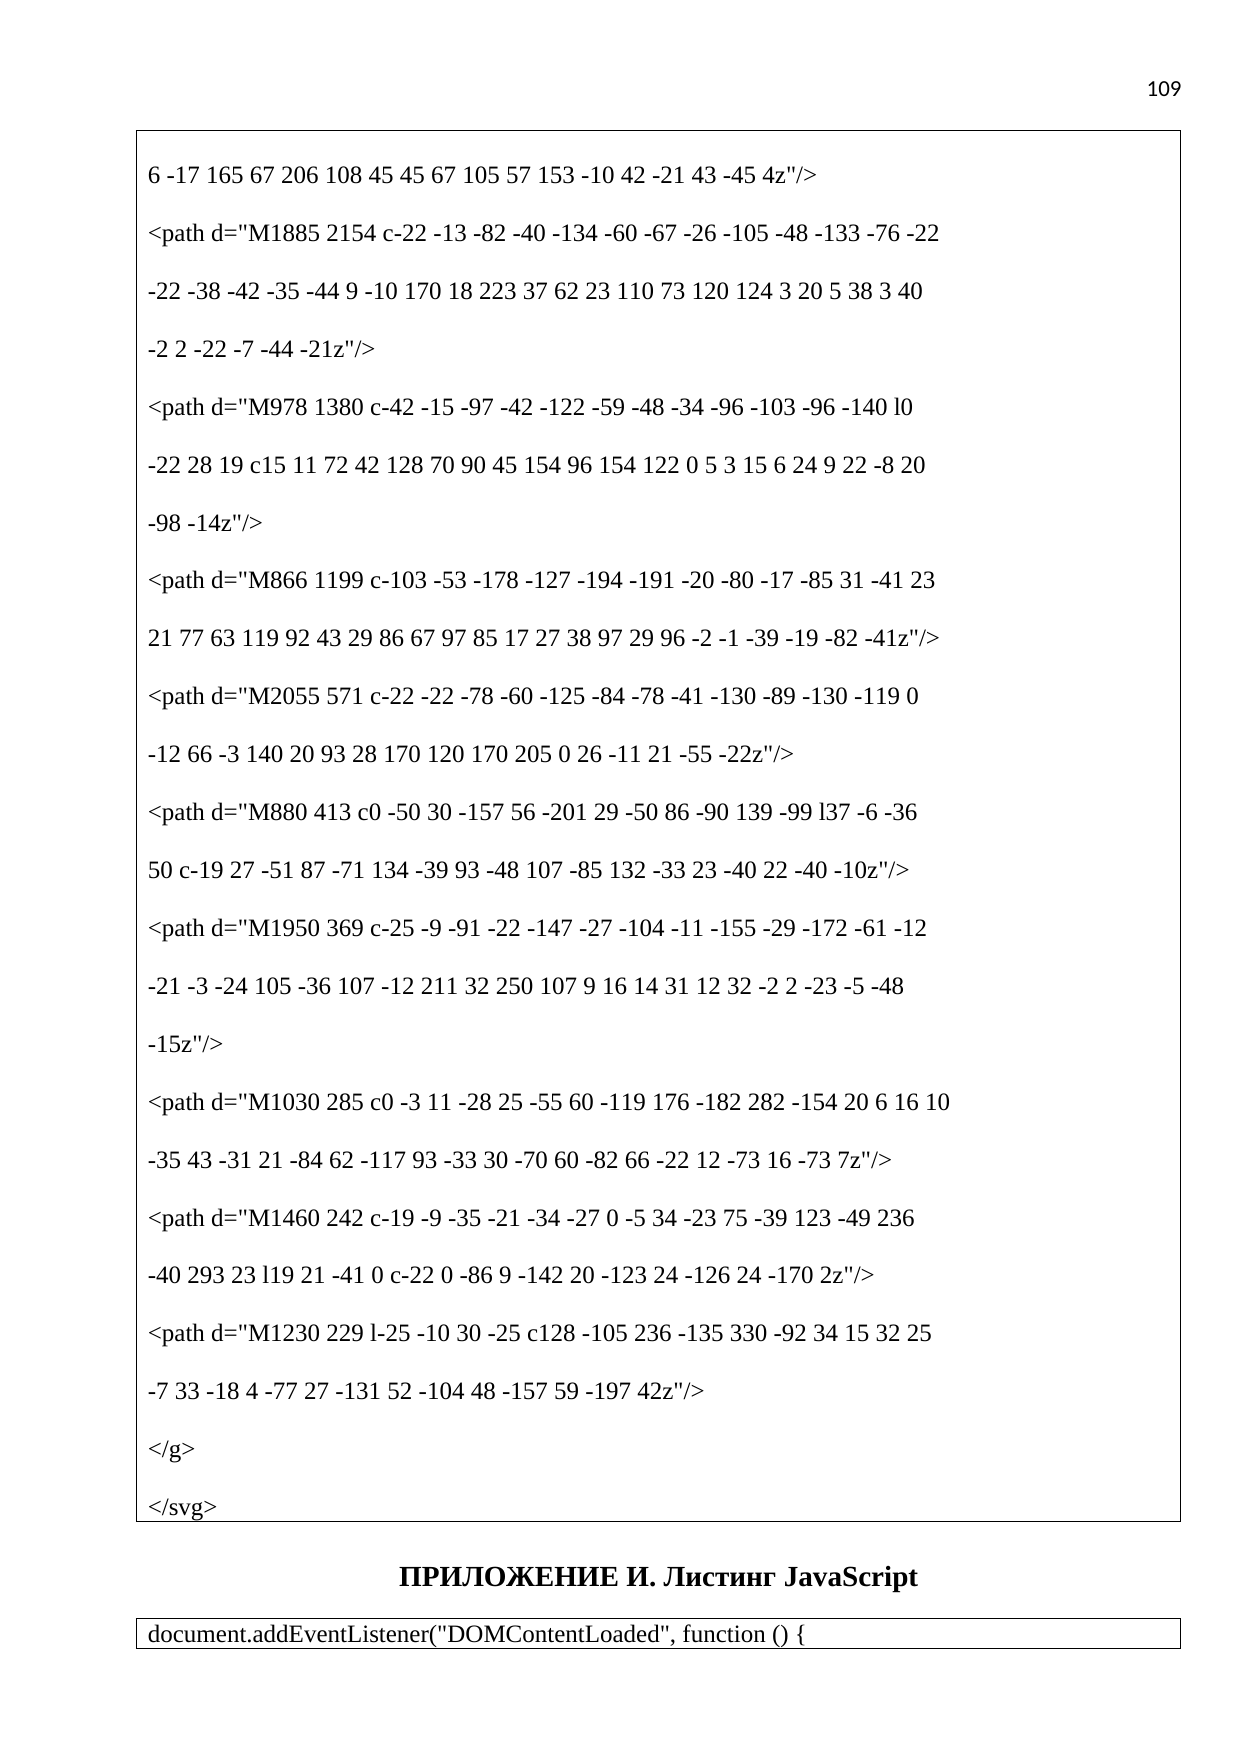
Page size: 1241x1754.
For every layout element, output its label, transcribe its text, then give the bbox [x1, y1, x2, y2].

subtitle ПРИЛОЖЕНИЕ И. Листинг JavaScript [136, 1559, 1181, 1593]
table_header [137, 131, 1180, 1521]
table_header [137, 1619, 1180, 1648]
